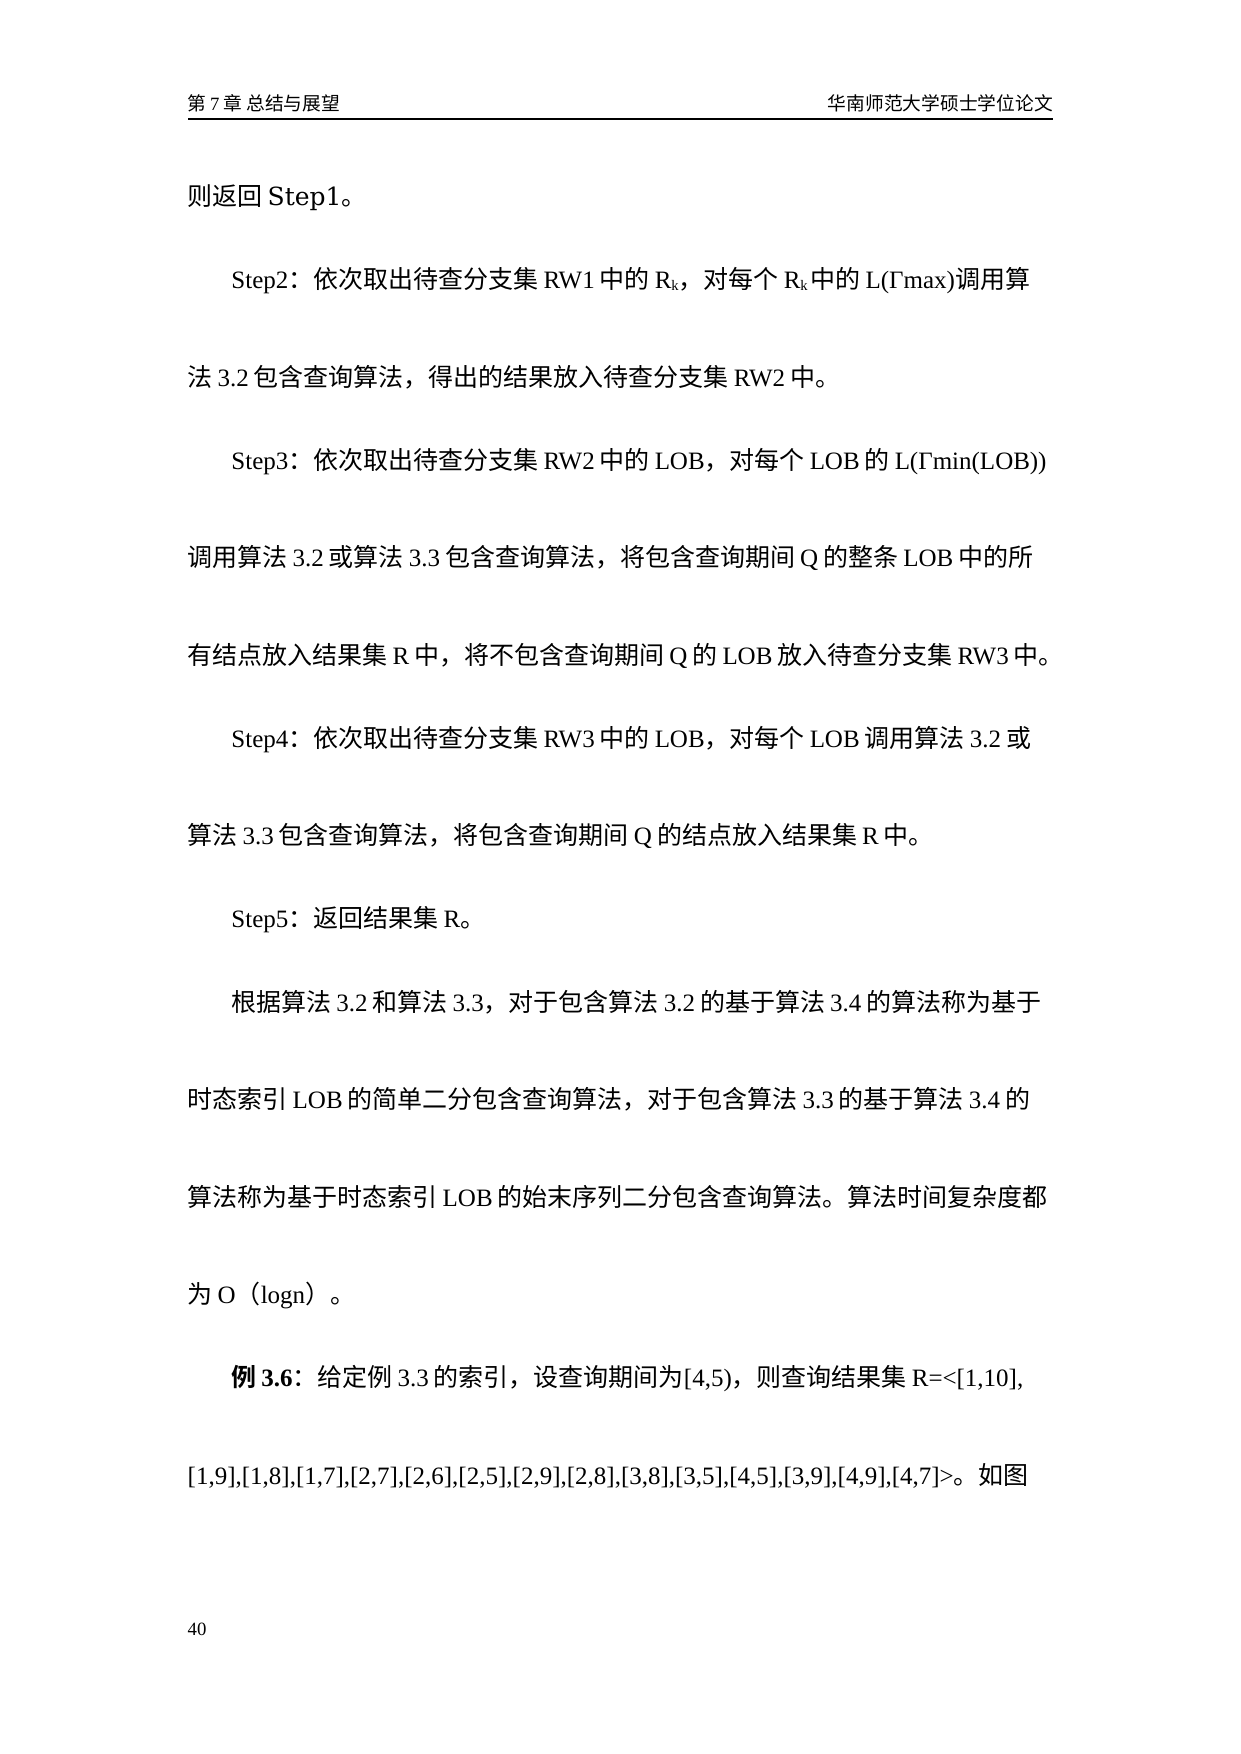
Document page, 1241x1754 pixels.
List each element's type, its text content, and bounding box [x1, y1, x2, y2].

text Step4：依次取出待查分支集RW3中的LOB，对每个LOB调用算法3.2或算法3.3包含查询算法，将包含查询期间Q的结点放入结果集R中。 [187, 704, 1053, 866]
text Step2：依次取出待查分支集RW1中的Rk，对每个Rk中的L(Γmax)调用算法3.2包含查询算法，得出的结果放入待查分支集RW2中。 [187, 245, 1053, 408]
text Step5：返回结果集R。 [187, 884, 1053, 949]
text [187, 162, 1053, 227]
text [187, 1343, 1053, 1506]
text Step3：依次取出待查分支集RW2中的LOB，对每个LOB的L(Γmin(LOB))调用算法3.2或算法3.3包含查询算法，将包含查询期间Q的整条LOB中的所有结点放入结果集R中，将不包含查询期间Q的LOB放入待查分支集RW3中。 [187, 426, 1053, 686]
text 根据算法3.2和算法3.3，对于包含算法3.2的基于算法3.4的算法称为基于时态索引LOB的简单二分包含查询算法，对于包含算法3.3的基于算法3.4的算法称为基于时态索引LOB的始末序列二分包含查询算法。算法时间复杂度都为O（logn）。 [187, 968, 1053, 1325]
